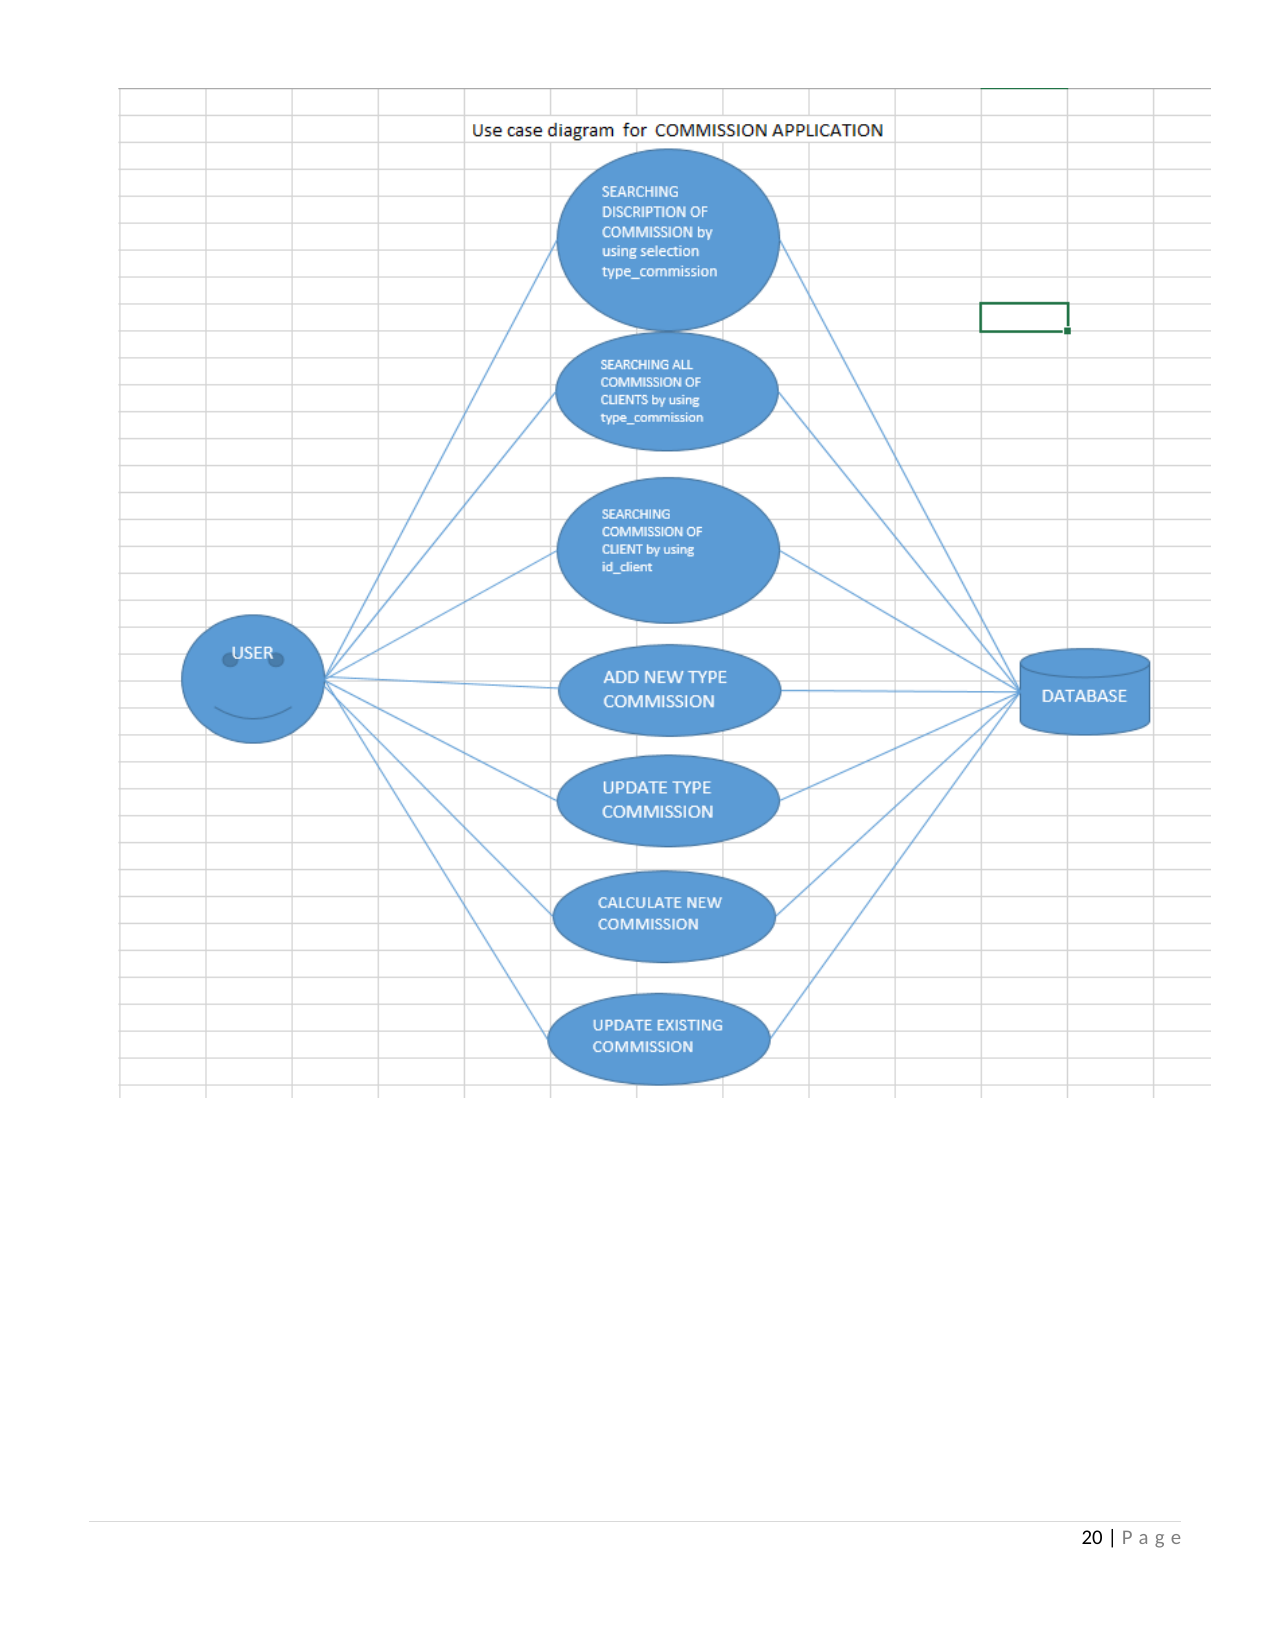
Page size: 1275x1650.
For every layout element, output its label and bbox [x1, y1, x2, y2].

picture [118, 88, 1211, 1098]
